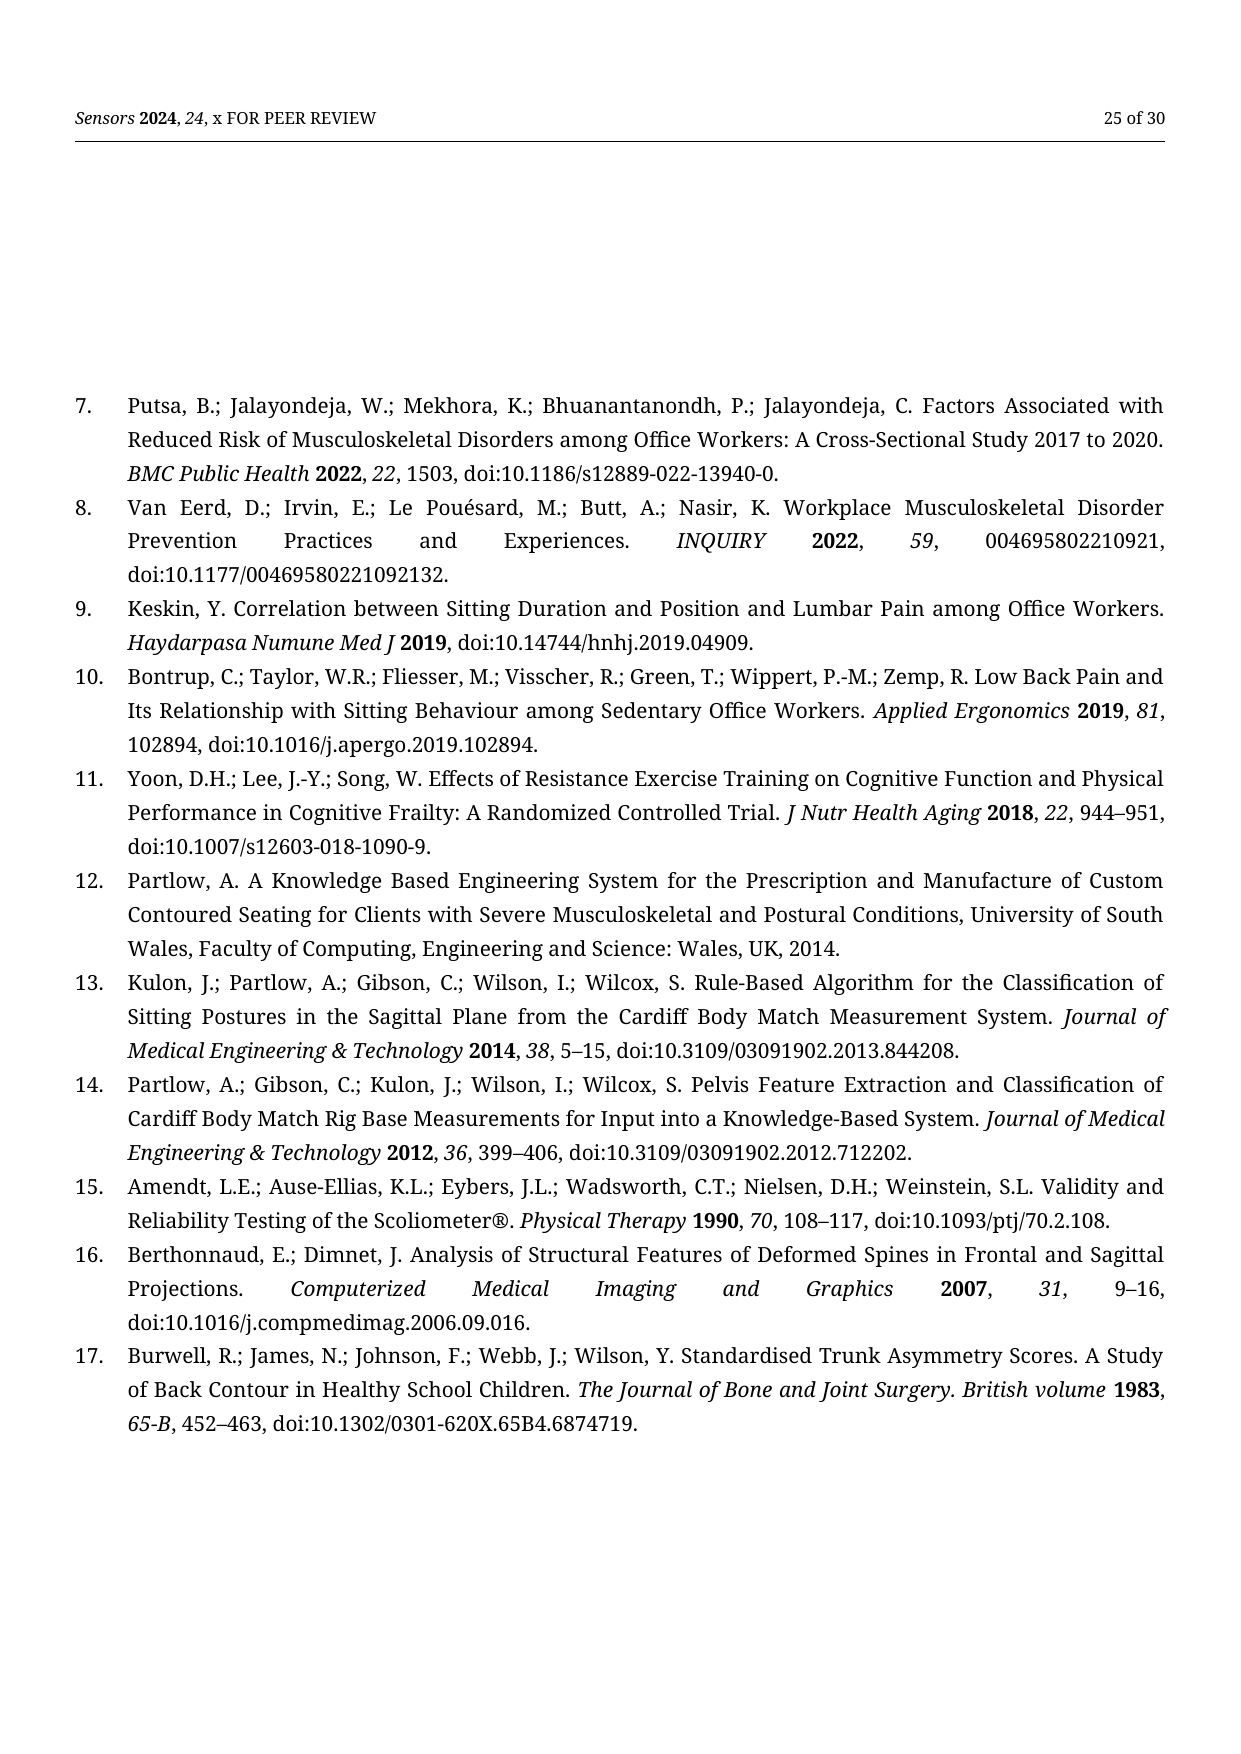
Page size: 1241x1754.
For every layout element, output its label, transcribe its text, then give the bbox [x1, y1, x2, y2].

text 10. Bontrup, C.; Taylor, W.R.; Fliesser, M.; Visscher, R.; Green, T.; Wippert, P.-M.; Zemp, R. Low Back Pain and Its Relationship with Sitting Behaviour among Sedentary Office Workers. Applied Ergonomics 2019, 81, 102894, doi:10.1016/j.apergo.2019.102894. [75, 660, 1165, 762]
text 17. Burwell, R.; James, N.; Johnson, F.; Webb, J.; Wilson, Y. Standardised Trunk Asymmetry Scores. A Study of Back Contour in Healthy School Children. The Journal of Bone and Joint Surgery. British volume 1983, 65-B, 452–463, doi:10.1302/0301-620X.65B4.6874719. [75, 1339, 1165, 1441]
text 14. Partlow, A.; Gibson, C.; Kulon, J.; Wilson, I.; Wilcox, S. Pelvis Feature Extraction and Classification of Cardiff Body Match Rig Base Measurements for Input into a Knowledge-Based System. Journal of Medical Engineering & Technology 2012, 36, 399–406, doi:10.3109/03091902.2012.712202. [75, 1067, 1165, 1169]
text 9. Keskin, Y. Correlation between Sitting Duration and Position and Lumbar Pain among Office Workers. Haydarpasa Numune Med J 2019, doi:10.14744/hnhj.2019.04909. [75, 592, 1165, 660]
text 13. Kulon, J.; Partlow, A.; Gibson, C.; Wilson, I.; Wilcox, S. Rule-Based Algorithm for the Classification of Sitting Postures in the Sagittal Plane from the Cardiff Body Match Measurement System. Journal of Medical Engineering & Technology 2014, 38, 5–15, doi:10.3109/03091902.2013.844208. [75, 965, 1165, 1067]
text 16. Berthonnaud, E.; Dimnet, J. Analysis of Structural Features of Deformed Spines in Frontal and Sagittal Projections. Computerized Medical Imaging and Graphics 2007, 31, 9–16, doi:10.1016/j.compmedimag.2006.09.016. [75, 1237, 1165, 1339]
text 11. Yoon, D.H.; Lee, J.-Y.; Song, W. Effects of Resistance Exercise Training on Cognitive Function and Physical Performance in Cognitive Frailty: A Randomized Controlled Trial. J Nutr Health Aging 2018, 22, 944–951, doi:10.1007/s12603-018-1090-9. [75, 762, 1165, 863]
text 7. Putsa, B.; Jalayondeja, W.; Mekhora, K.; Bhuanantanondh, P.; Jalayondeja, C. Factors Associated with Reduced Risk of Musculoskeletal Disorders among Office Workers: A Cross-Sectional Study 2017 to 2020. BMC Public Health 2022, 22, 1503, doi:10.1186/s12889-022-13940-0. [75, 388, 1165, 490]
text 8. Van Eerd, D.; Irvin, E.; Le Pouésard, M.; Butt, A.; Nasir, K. Workplace Musculoskeletal Disorder Prevention Practices and Experiences. INQUIRY 2022, 59, 004695802210921, doi:10.1177/00469580221092132. [75, 490, 1165, 592]
text 15. Amendt, L.E.; Ause-Ellias, K.L.; Eybers, J.L.; Wadsworth, C.T.; Nielsen, D.H.; Weinstein, S.L. Validity and Reliability Testing of the Scoliometer®. Physical Therapy 1990, 70, 108–117, doi:10.1093/ptj/70.2.108. [75, 1169, 1165, 1237]
text 12. Partlow, A. A Knowledge Based Engineering System for the Prescription and Manufacture of Custom Contoured Seating for Clients with Severe Musculoskeletal and Postural Conditions, University of South Wales, Faculty of Computing, Engineering and Science: Wales, UK, 2014. [75, 863, 1165, 965]
